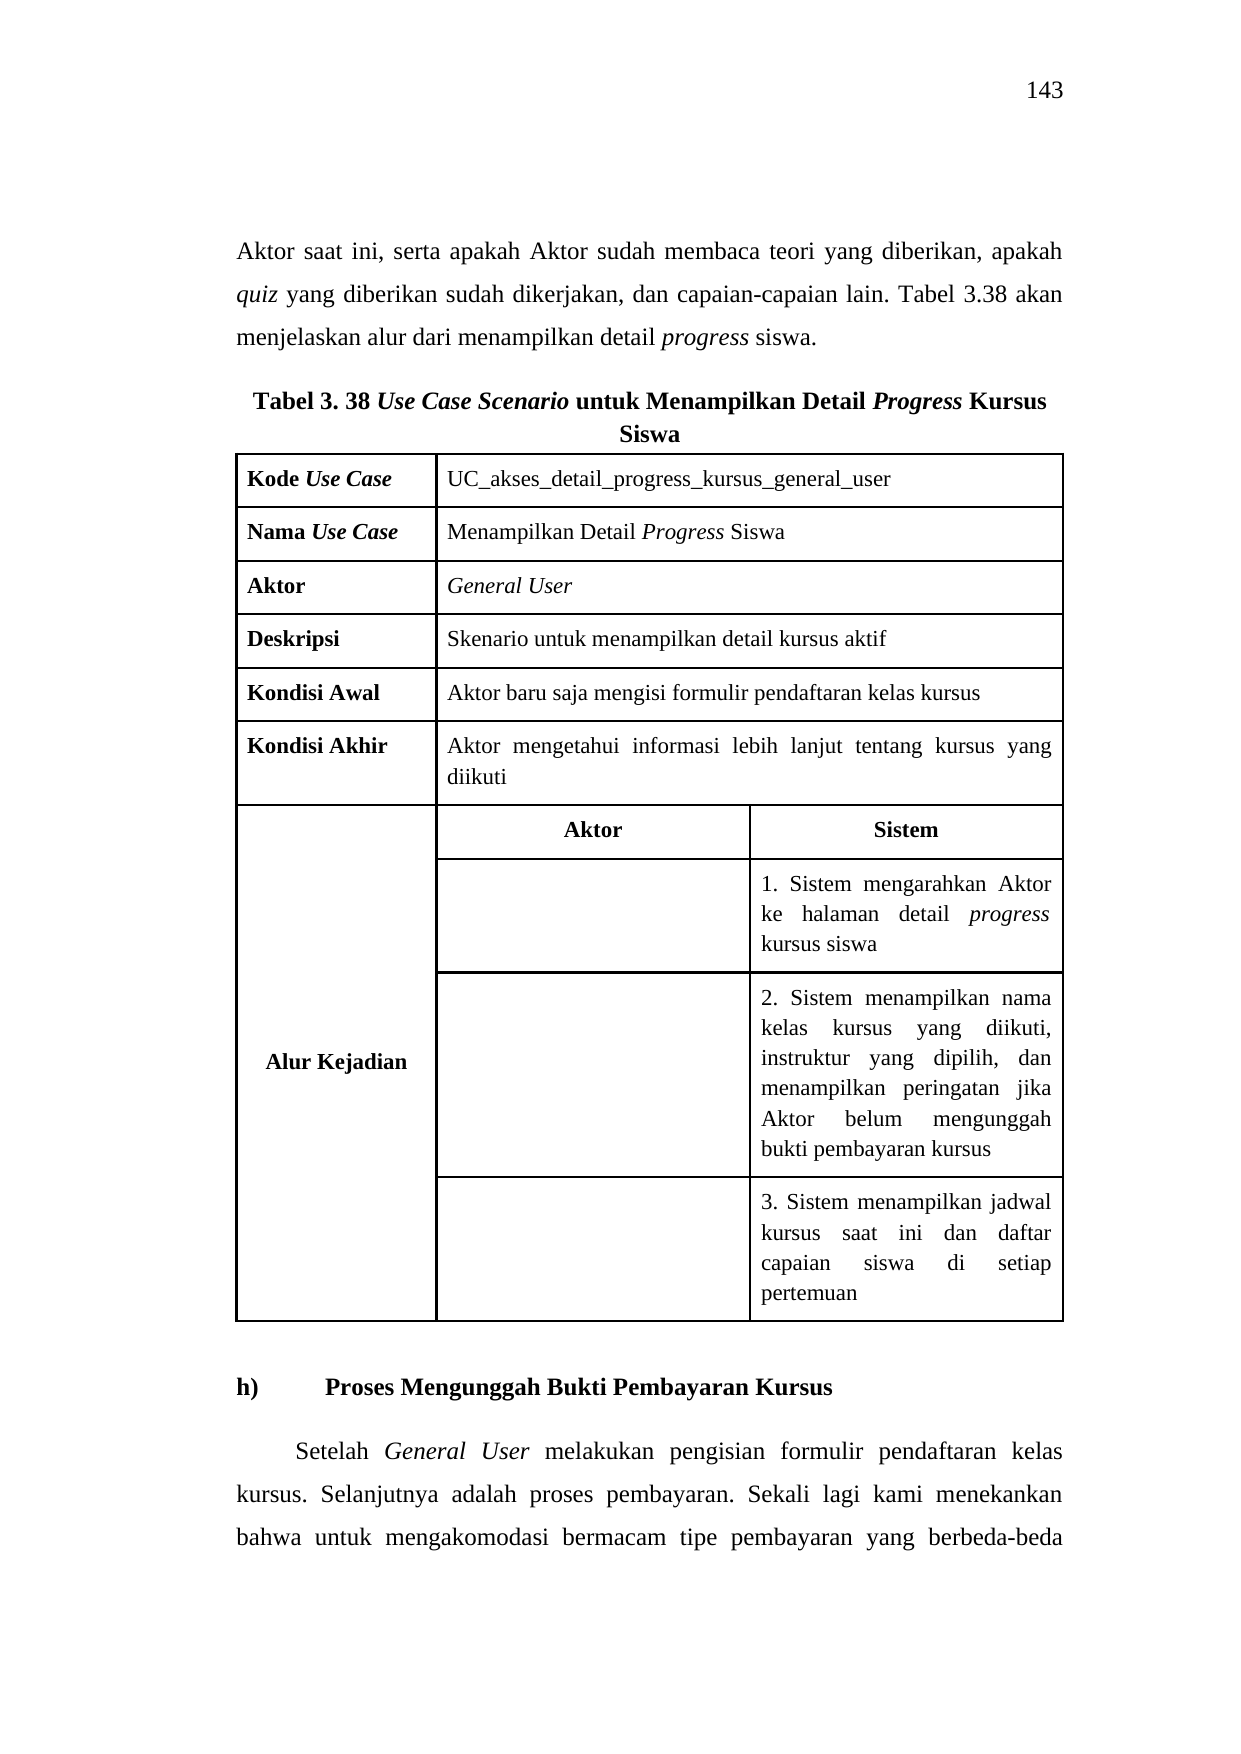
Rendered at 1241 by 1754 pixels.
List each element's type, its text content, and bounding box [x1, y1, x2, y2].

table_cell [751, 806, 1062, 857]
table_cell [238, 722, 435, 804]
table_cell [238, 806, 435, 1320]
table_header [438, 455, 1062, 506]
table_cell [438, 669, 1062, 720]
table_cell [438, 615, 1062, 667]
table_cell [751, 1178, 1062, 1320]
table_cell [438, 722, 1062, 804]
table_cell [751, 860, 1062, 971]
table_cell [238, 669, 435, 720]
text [236, 236, 1063, 351]
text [236, 1436, 1063, 1551]
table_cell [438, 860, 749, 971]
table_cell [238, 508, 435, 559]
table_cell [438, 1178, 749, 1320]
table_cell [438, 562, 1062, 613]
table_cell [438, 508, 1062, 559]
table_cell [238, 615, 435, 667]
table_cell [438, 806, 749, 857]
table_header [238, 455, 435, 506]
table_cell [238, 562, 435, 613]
text Tabel 3. Use Case Scenario untuk Menampilkan Detail Progress Kursus Siswa [236, 386, 1063, 448]
subtitle Proses Mengunggah Bukti Pembayaran Kursus [236, 1372, 1063, 1401]
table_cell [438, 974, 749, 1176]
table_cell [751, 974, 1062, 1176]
